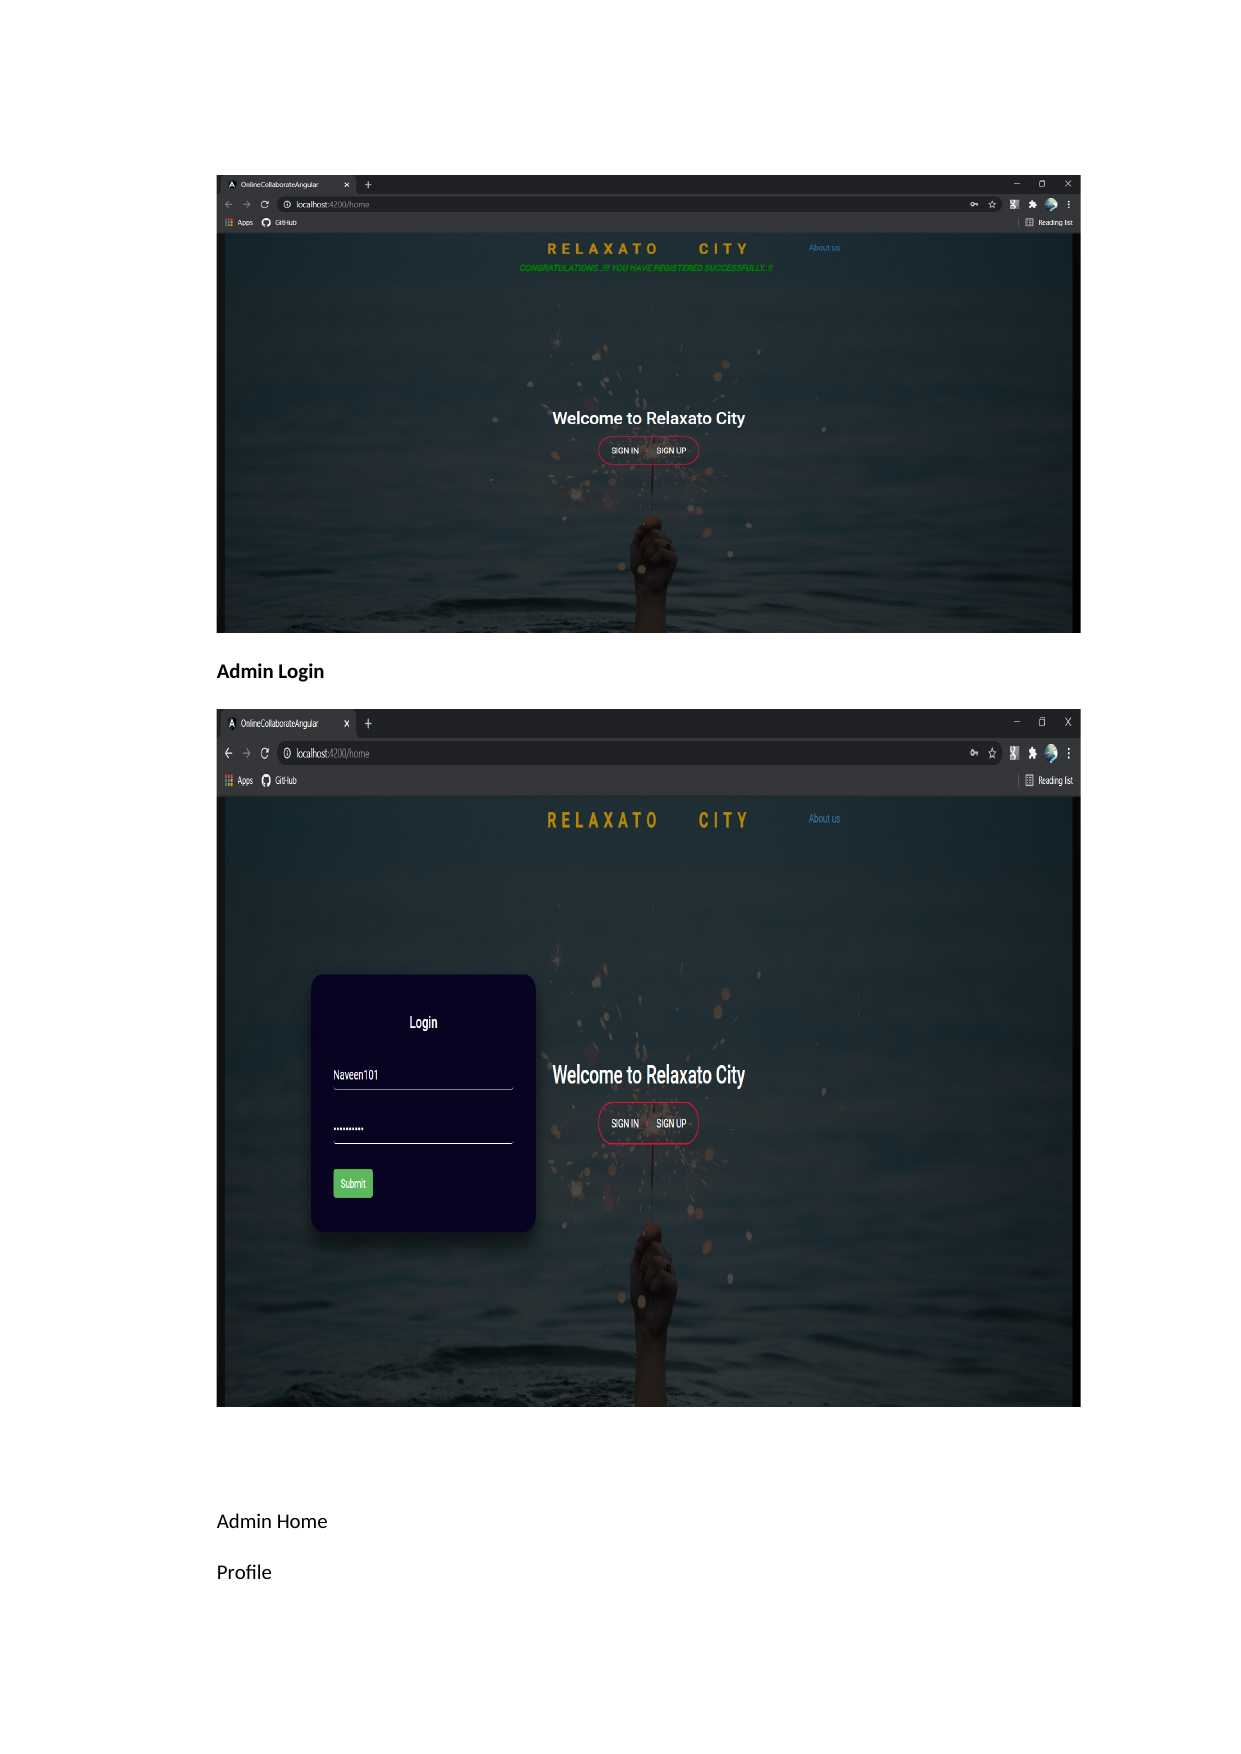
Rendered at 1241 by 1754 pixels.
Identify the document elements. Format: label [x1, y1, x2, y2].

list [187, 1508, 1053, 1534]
picture [216, 709, 1081, 1407]
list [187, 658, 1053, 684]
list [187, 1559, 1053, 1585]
picture [216, 175, 1081, 633]
